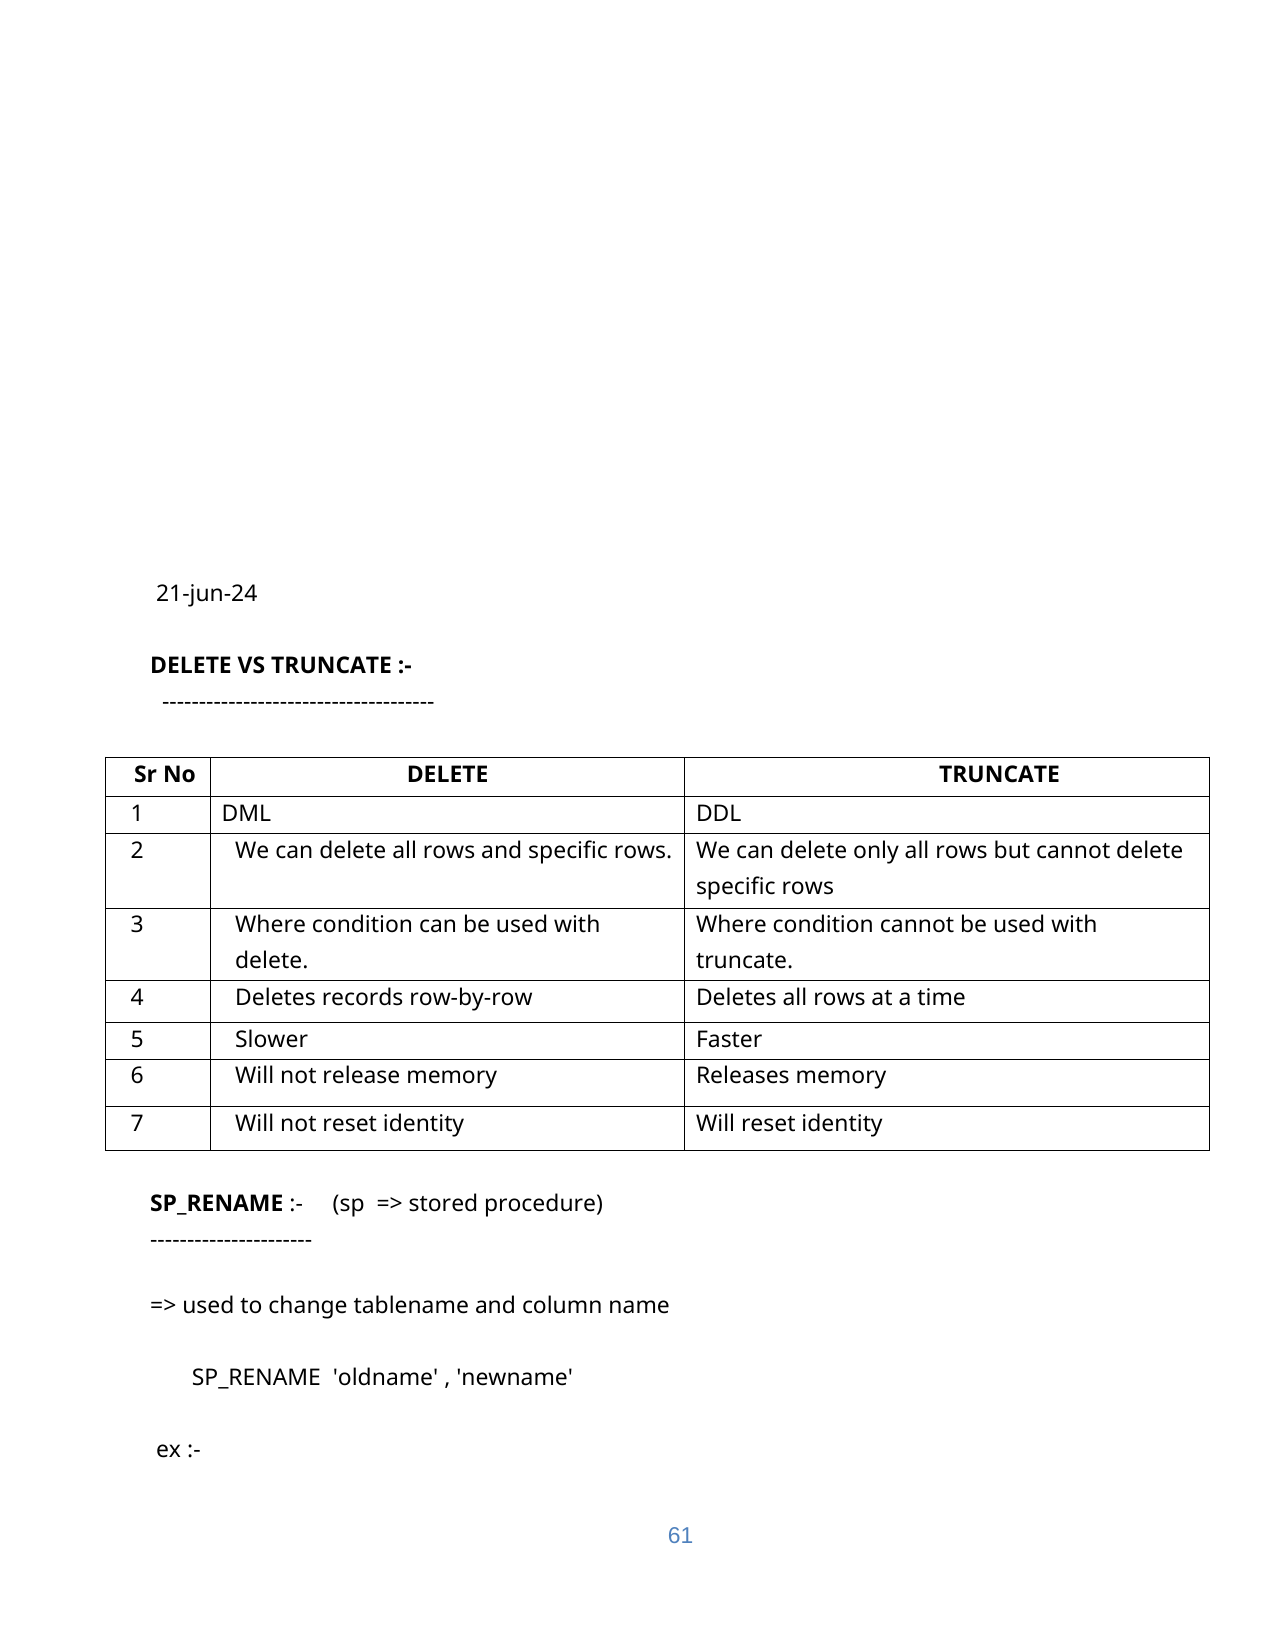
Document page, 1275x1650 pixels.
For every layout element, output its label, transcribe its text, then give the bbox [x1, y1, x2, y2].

text 21-jun-24 [150, 577, 1211, 608]
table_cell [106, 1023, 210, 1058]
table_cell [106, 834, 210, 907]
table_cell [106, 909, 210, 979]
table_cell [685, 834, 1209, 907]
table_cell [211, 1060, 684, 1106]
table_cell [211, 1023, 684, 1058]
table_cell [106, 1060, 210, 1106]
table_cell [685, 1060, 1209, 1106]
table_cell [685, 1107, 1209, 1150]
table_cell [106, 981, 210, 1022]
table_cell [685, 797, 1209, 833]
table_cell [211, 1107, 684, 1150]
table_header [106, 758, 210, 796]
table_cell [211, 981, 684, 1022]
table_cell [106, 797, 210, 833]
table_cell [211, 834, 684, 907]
text DELETE VS TRUNCATE :- [150, 649, 1211, 680]
text SP_RENAME 'oldname' , 'newname' [150, 1361, 1211, 1392]
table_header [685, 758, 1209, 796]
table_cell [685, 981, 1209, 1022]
text SP_RENAME :- (sp => stored procedure) [150, 1187, 1211, 1218]
text ex :- [150, 1433, 1211, 1464]
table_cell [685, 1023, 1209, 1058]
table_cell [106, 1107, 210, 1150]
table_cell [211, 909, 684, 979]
text => used to change tablename and column name [150, 1289, 1211, 1321]
text ---------------------- [150, 1223, 1211, 1254]
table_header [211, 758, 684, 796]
text ------------------------------------- [150, 685, 1211, 716]
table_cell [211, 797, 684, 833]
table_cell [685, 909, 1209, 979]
